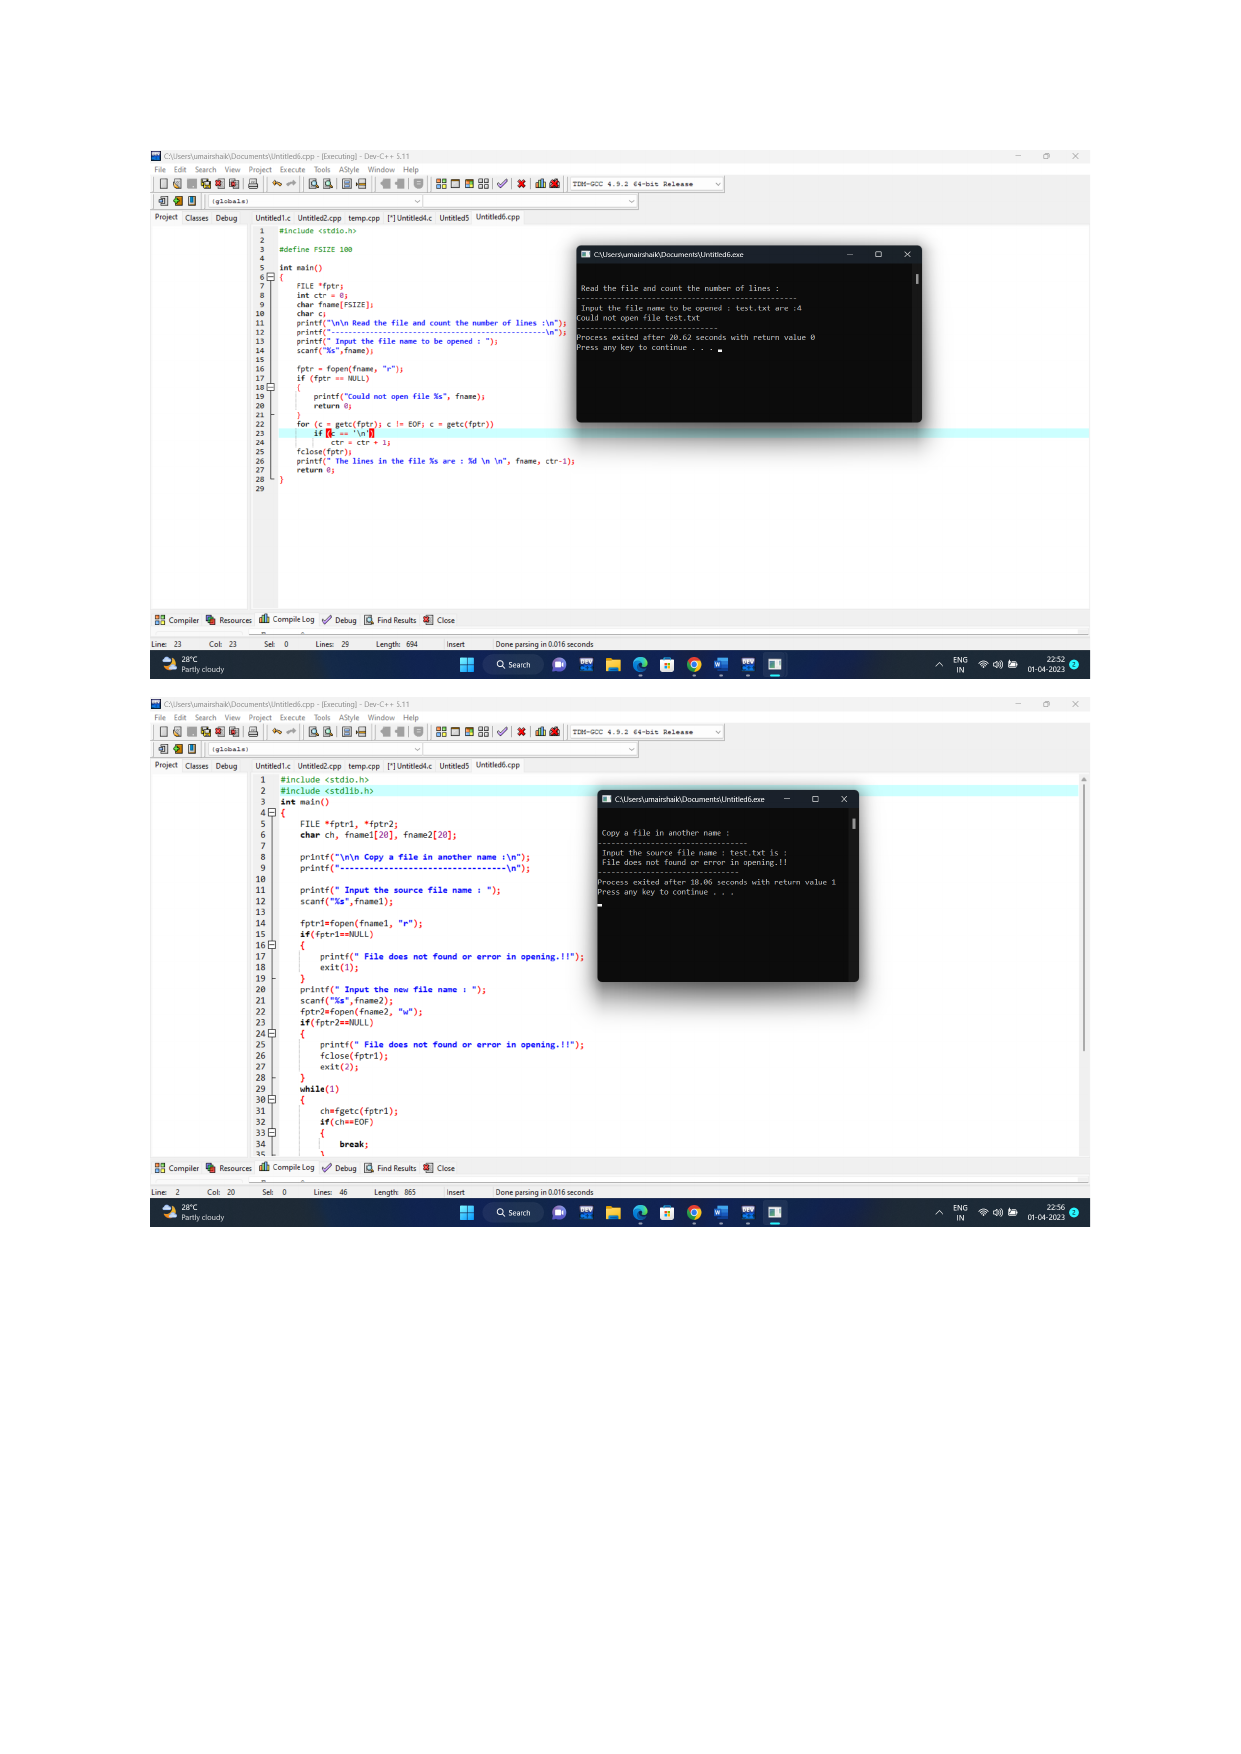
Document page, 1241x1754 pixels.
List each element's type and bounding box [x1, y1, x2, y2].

picture [150, 697, 1091, 1227]
picture [150, 150, 1091, 679]
